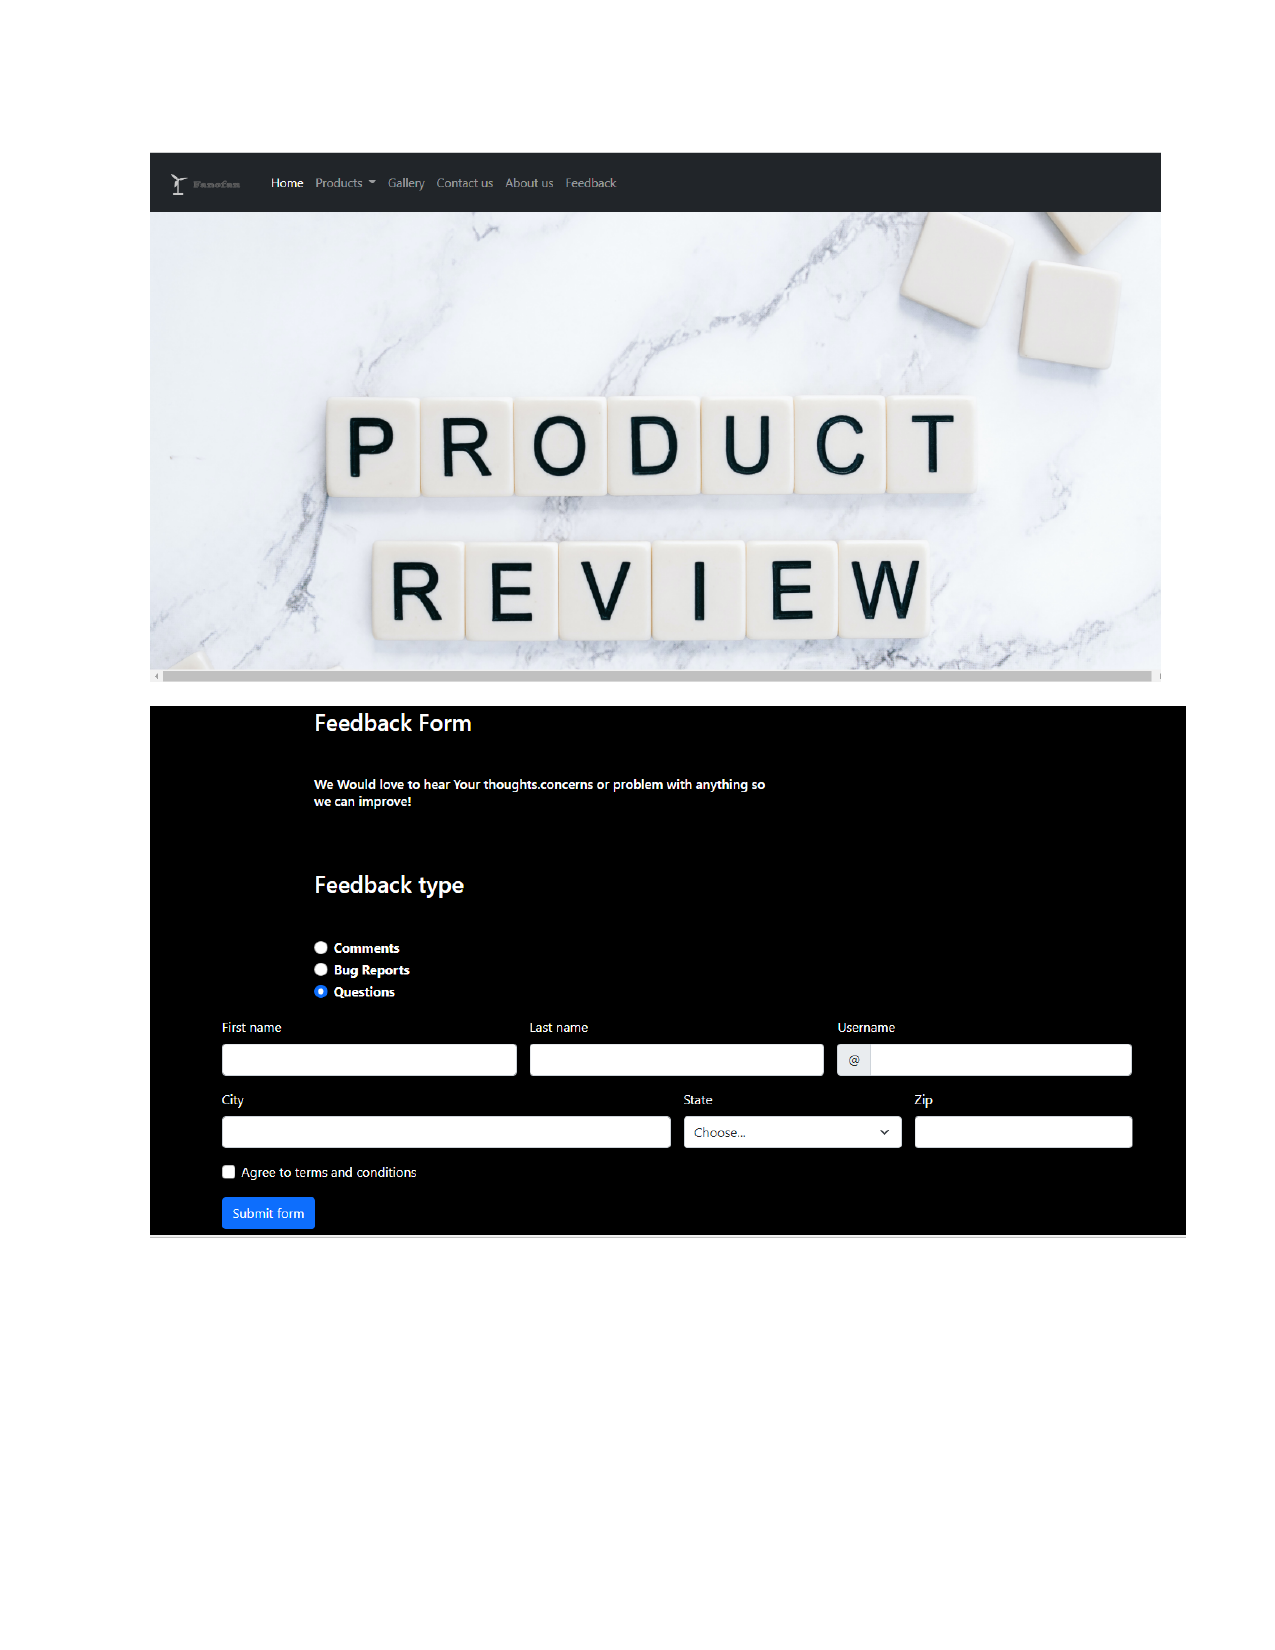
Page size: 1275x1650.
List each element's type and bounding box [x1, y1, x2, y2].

picture [150, 706, 1186, 1238]
picture [150, 150, 1161, 682]
